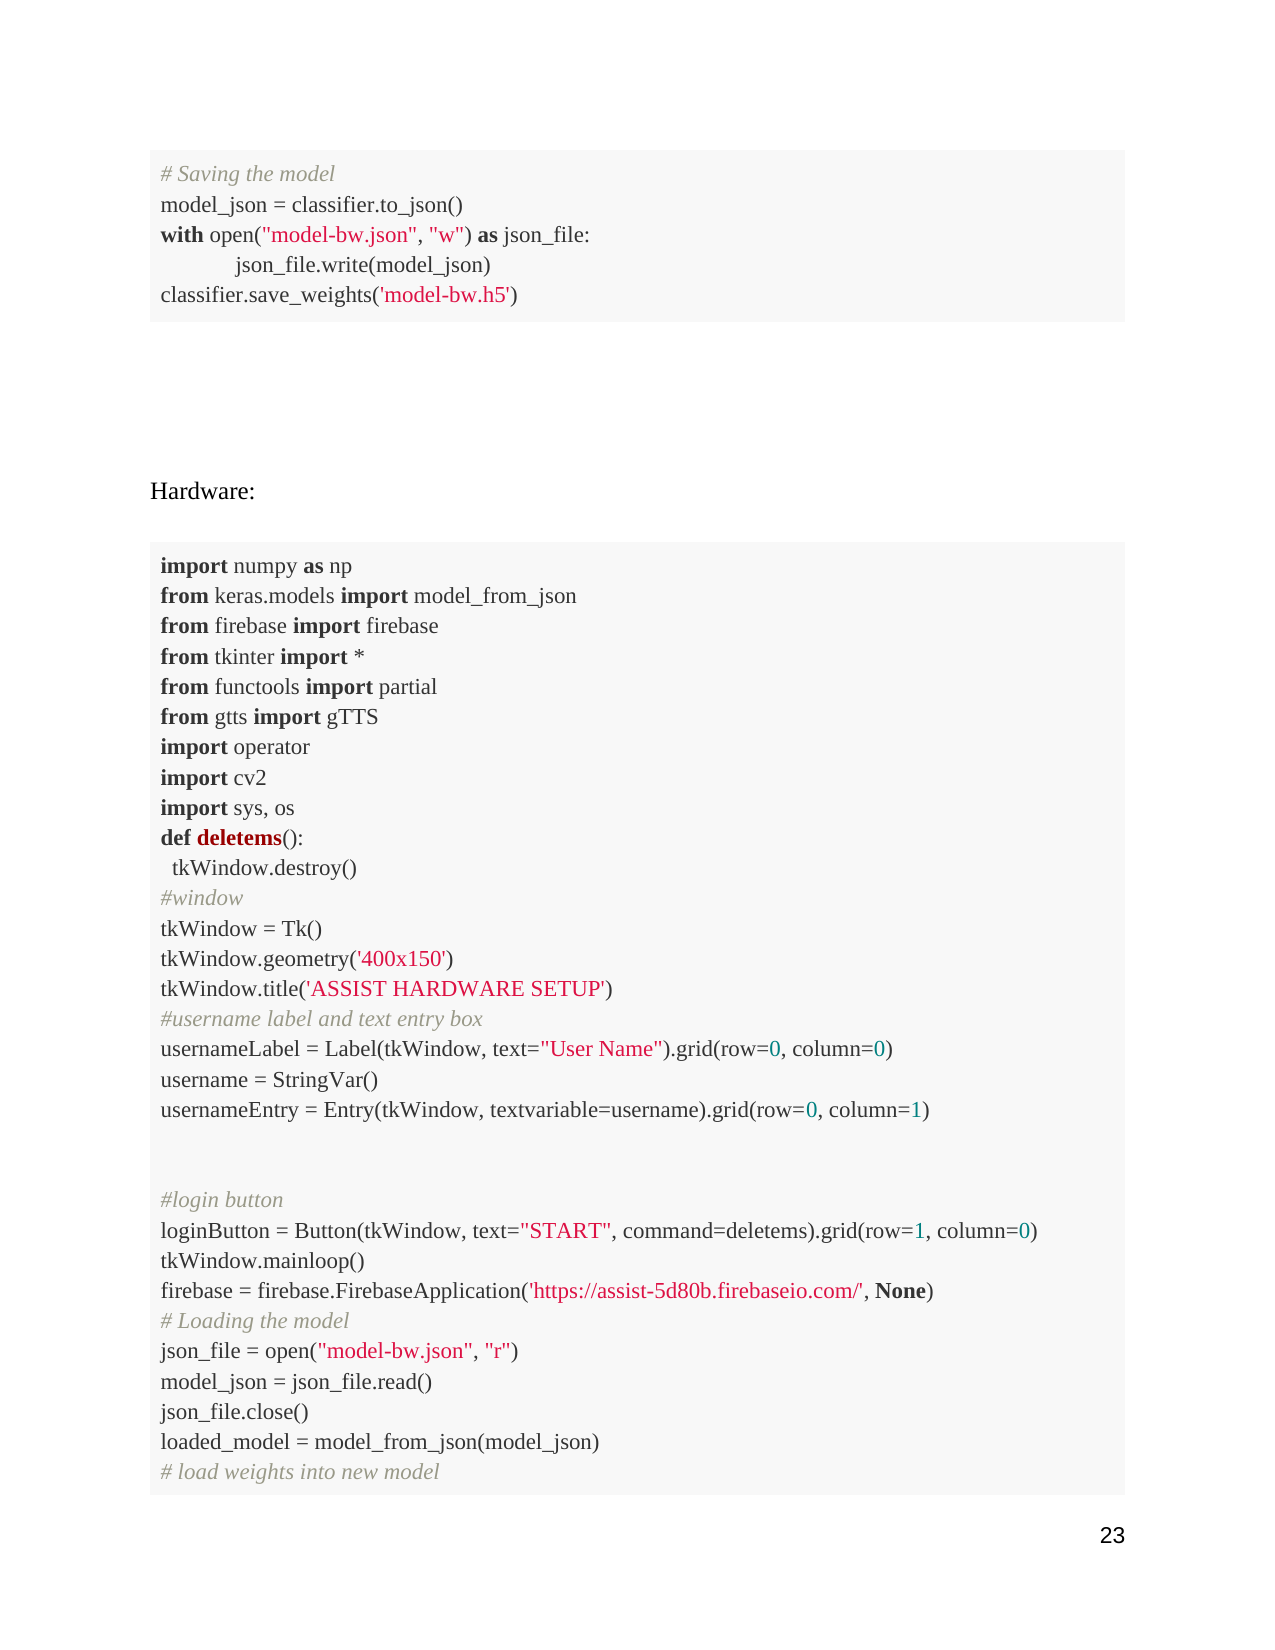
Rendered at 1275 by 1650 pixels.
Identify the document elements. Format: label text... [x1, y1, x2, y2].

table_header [150, 150, 1125, 322]
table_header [150, 542, 1125, 1495]
text Hardware: [150, 476, 1125, 504]
